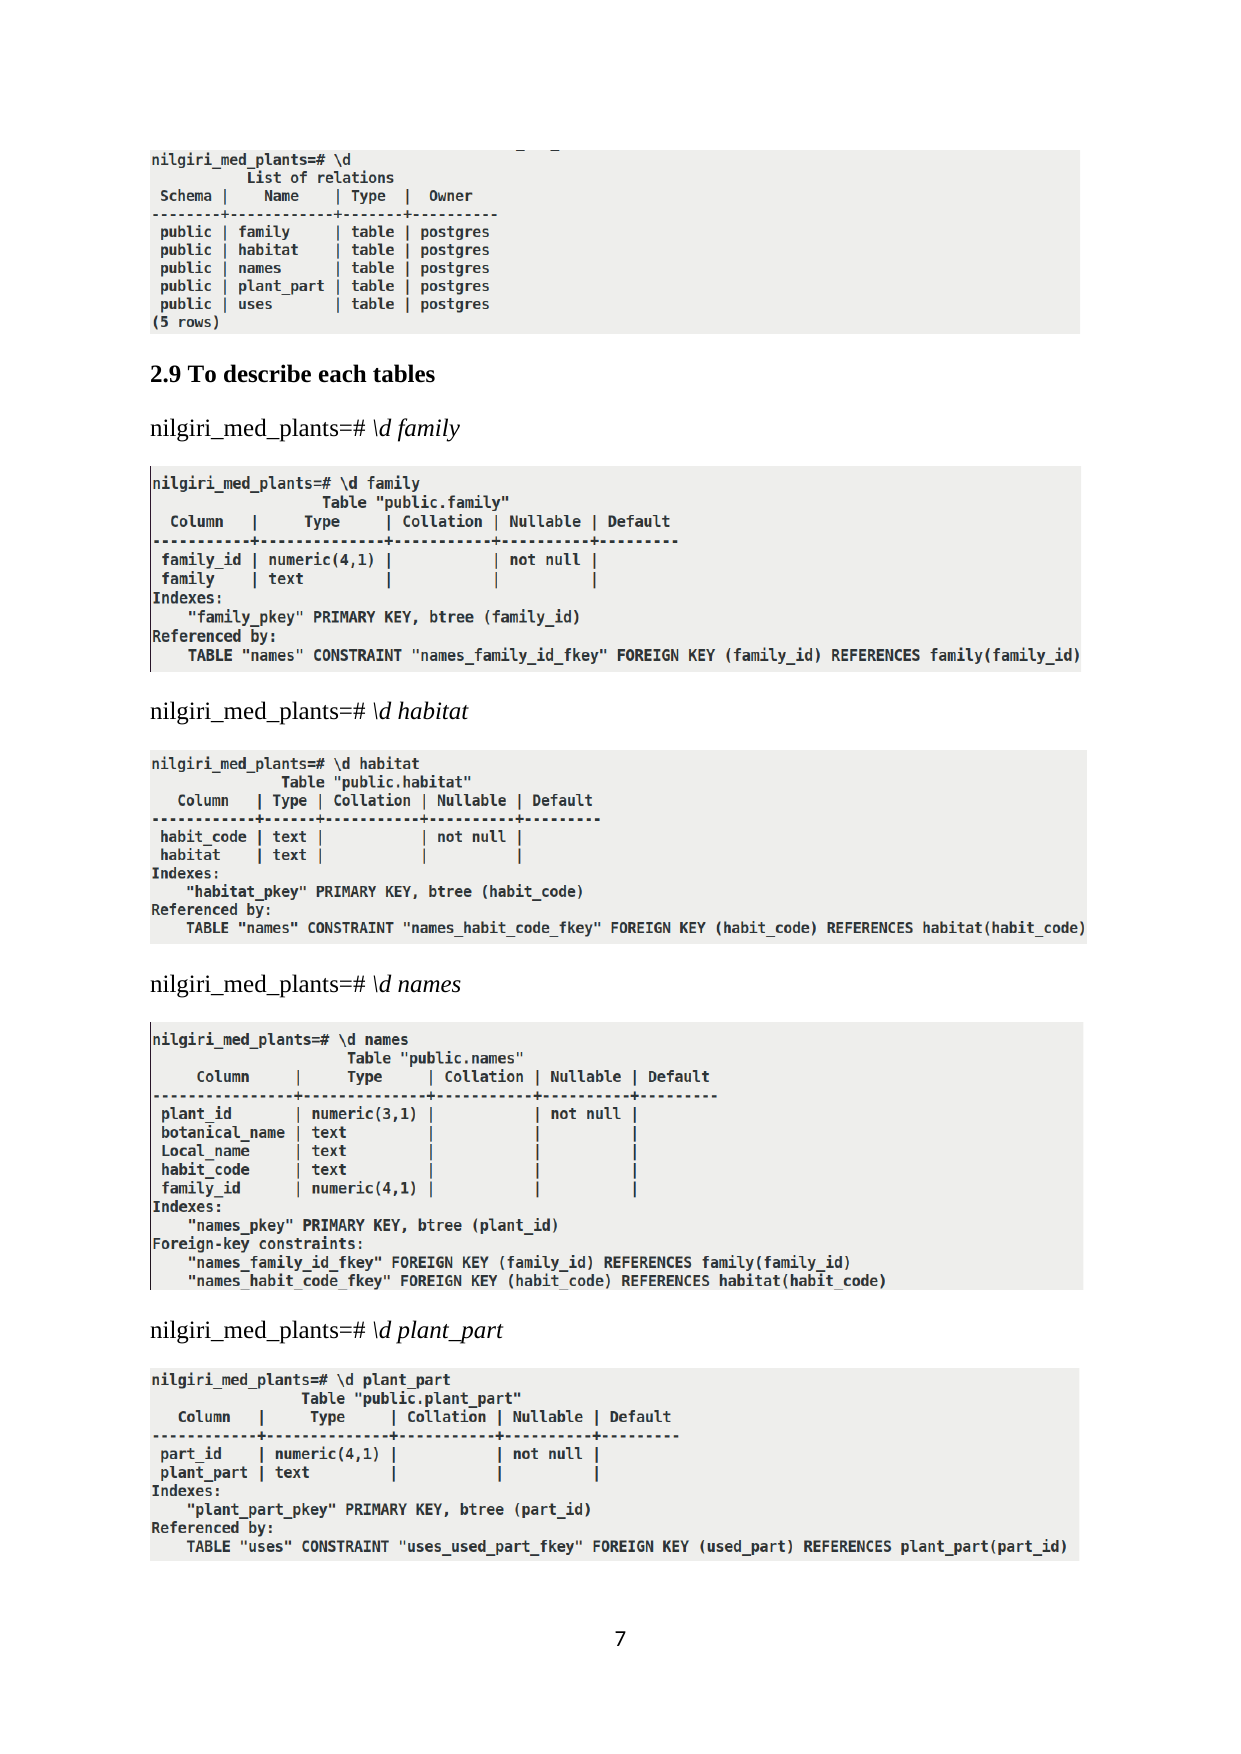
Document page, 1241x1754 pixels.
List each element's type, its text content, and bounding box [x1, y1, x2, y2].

picture [150, 150, 1080, 334]
text nilgiri_med_plants=# \d plant_part [150, 1315, 1090, 1344]
text nilgiri_med_plants=# \d names [150, 969, 1090, 997]
picture [150, 1368, 1080, 1561]
picture [150, 750, 1087, 944]
text nilgiri_med_plants=# \d habitat [150, 696, 1090, 725]
picture [150, 1022, 1084, 1290]
text nilgiri_med_plants=# \d family [150, 413, 1090, 442]
picture [150, 466, 1082, 672]
text 2.9 To describe each tables [150, 359, 1090, 388]
